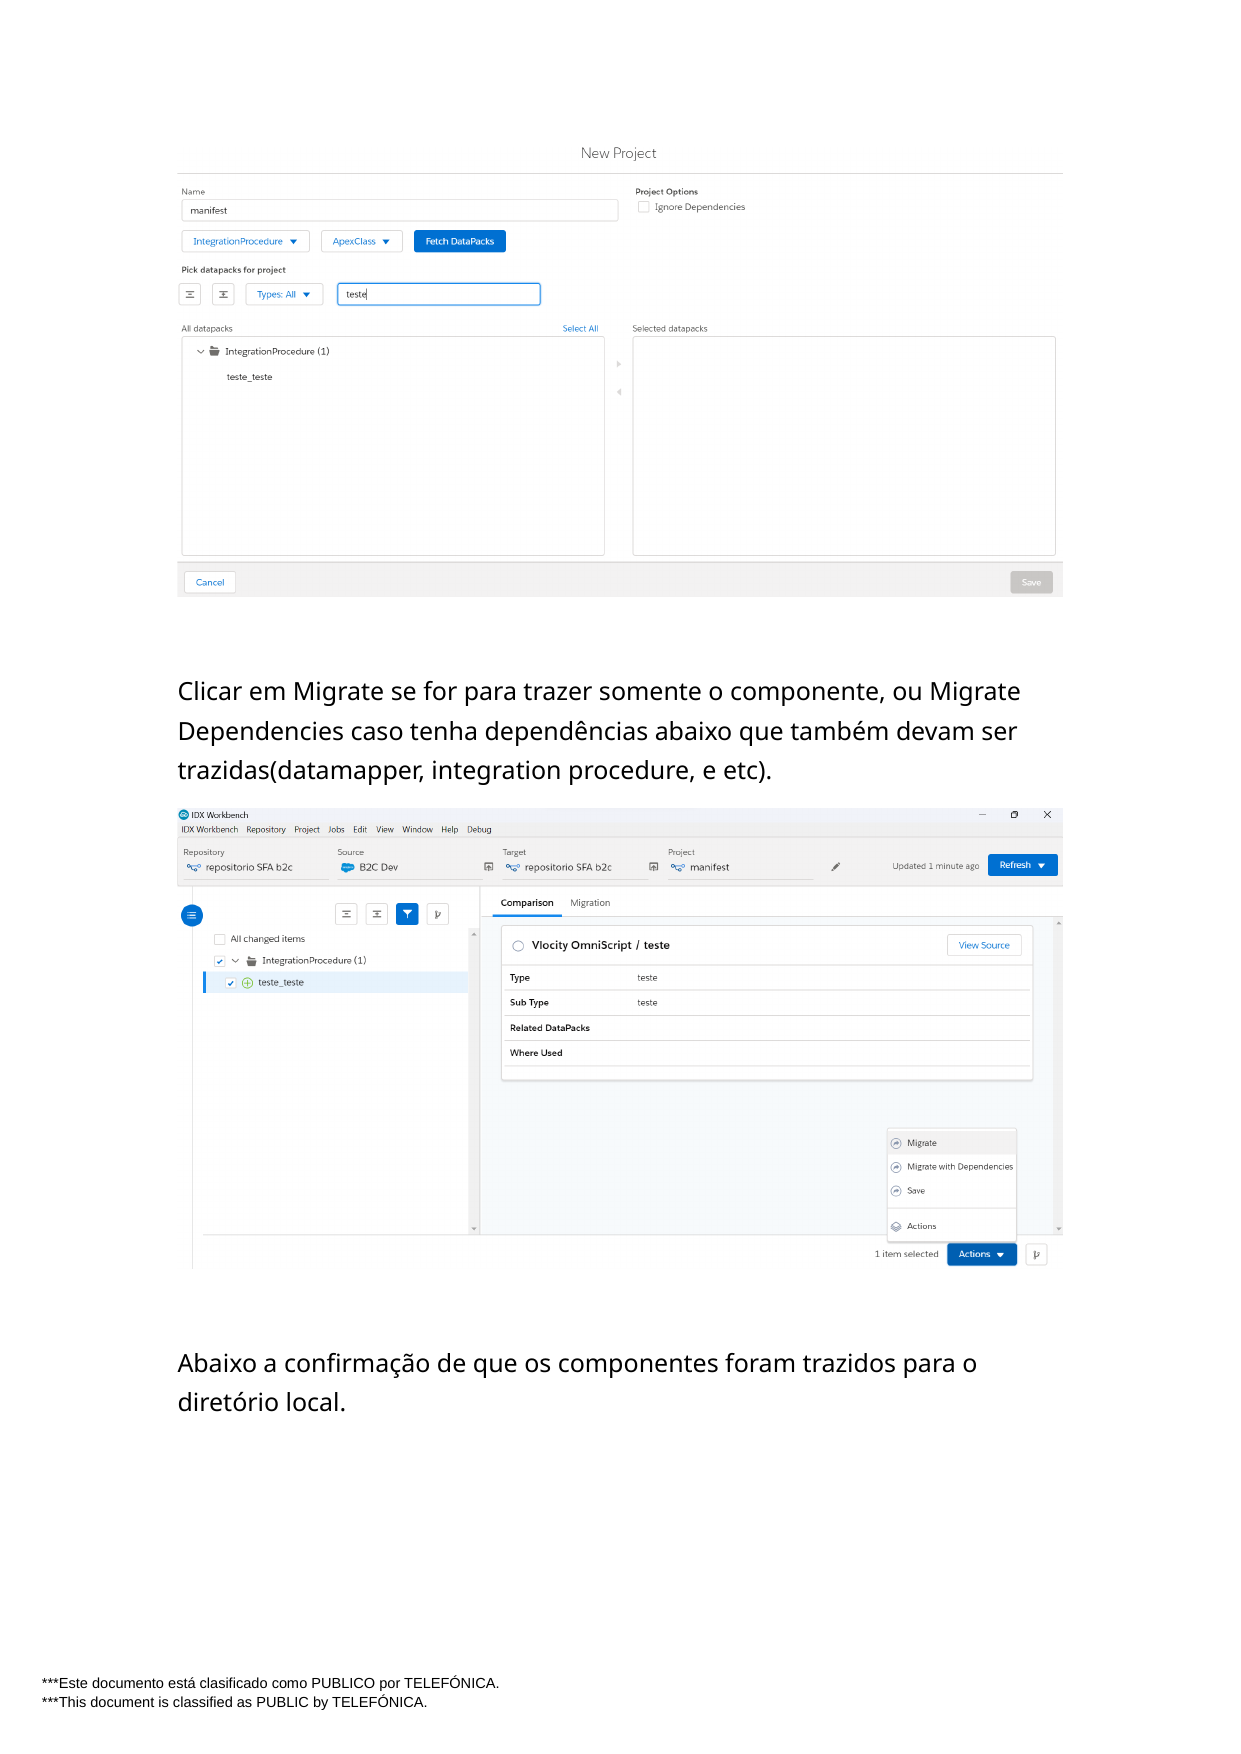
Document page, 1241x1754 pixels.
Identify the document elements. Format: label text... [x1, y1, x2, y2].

text Clicar em Migrate se for para trazer somente o componente, ou Migrate Dependencies caso tenha dependências abaixo que também devam ser trazidas(datamapper, integration procedure, e etc). [177, 674, 1063, 786]
picture [177, 808, 1063, 1269]
picture [177, 147, 1063, 597]
text Abaixo a confirmação de que os componentes foram trazidos para o diretório local. [177, 1346, 1063, 1419]
